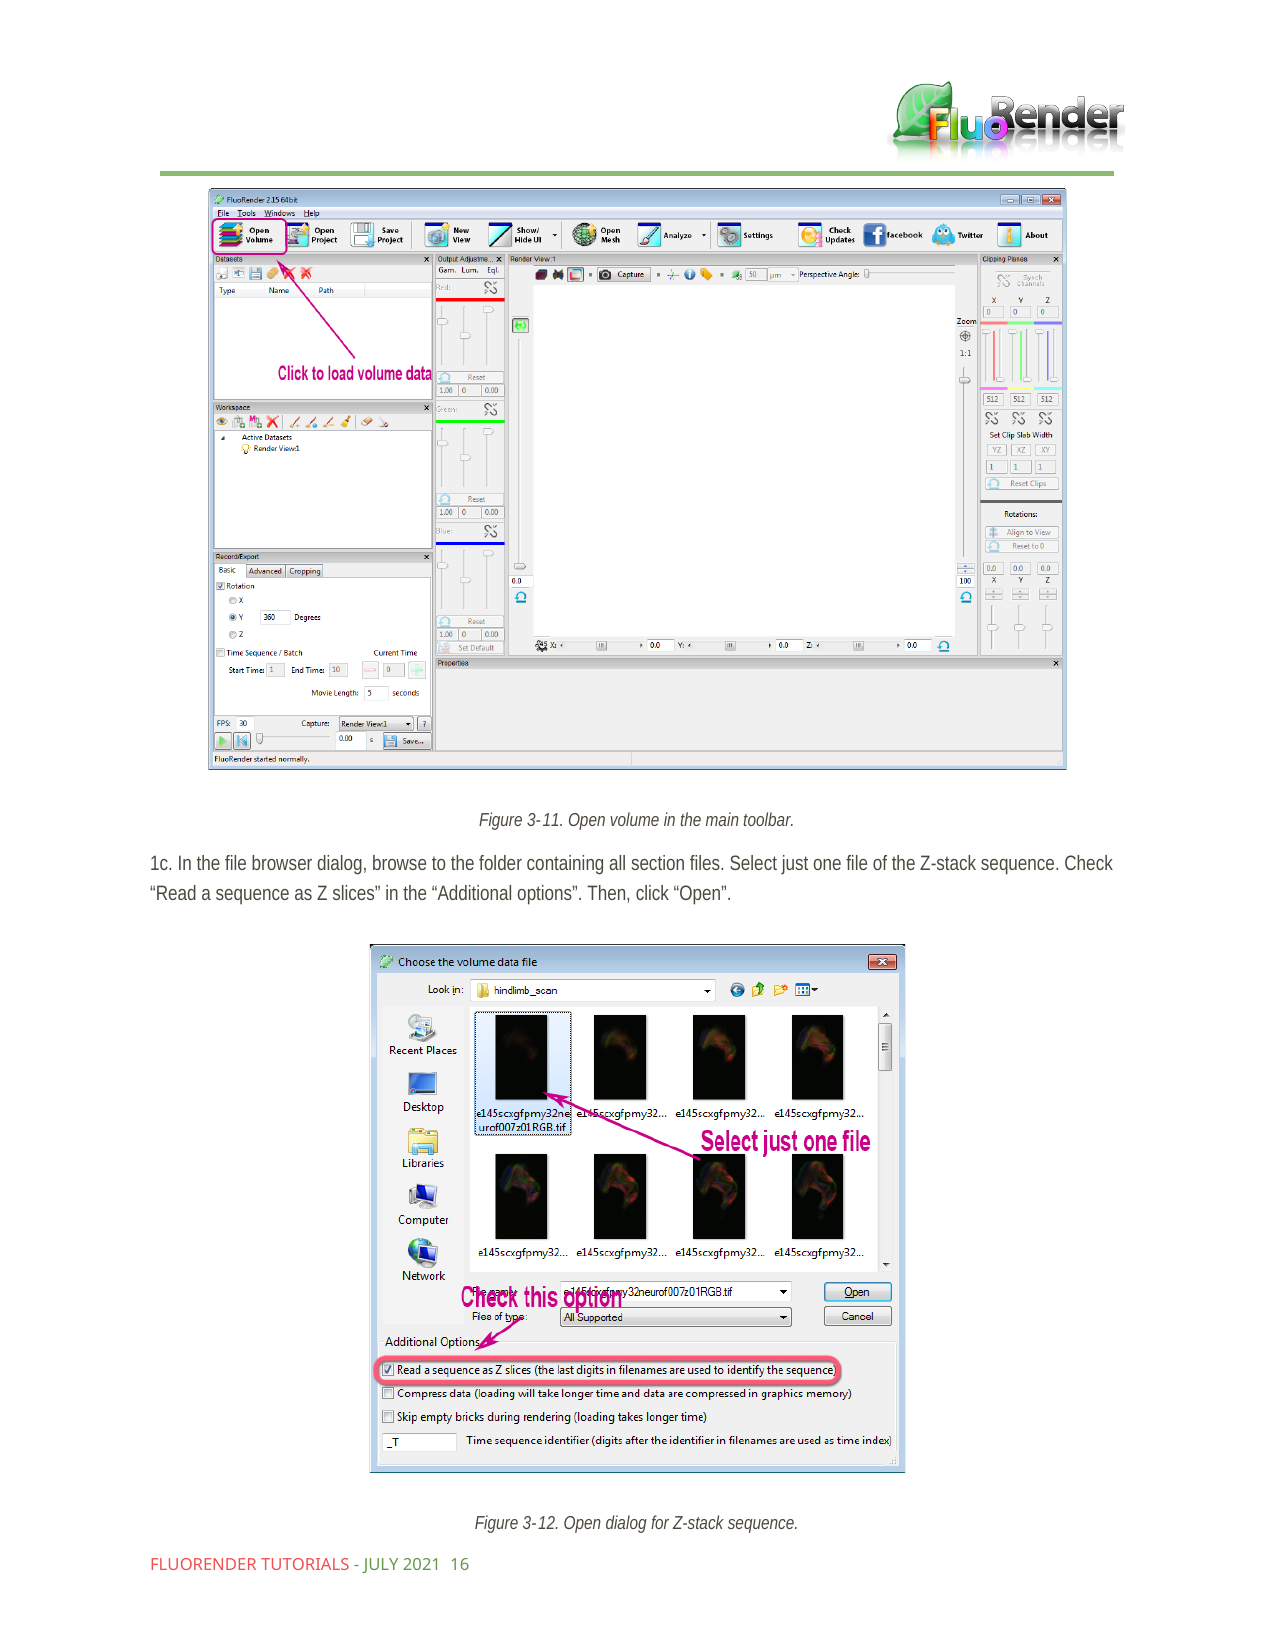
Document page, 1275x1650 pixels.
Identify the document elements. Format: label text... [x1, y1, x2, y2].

text 1c. In the file browser dialog, browse to the folder containing all section files. Select just one file of the Z-stack sequence. Check “Read a sequence as Z slices” in the “Additional options”. Then, click “Open”. [150, 851, 1125, 905]
picture [208, 188, 1067, 770]
picture [369, 944, 906, 1473]
picture [887, 75, 1125, 165]
